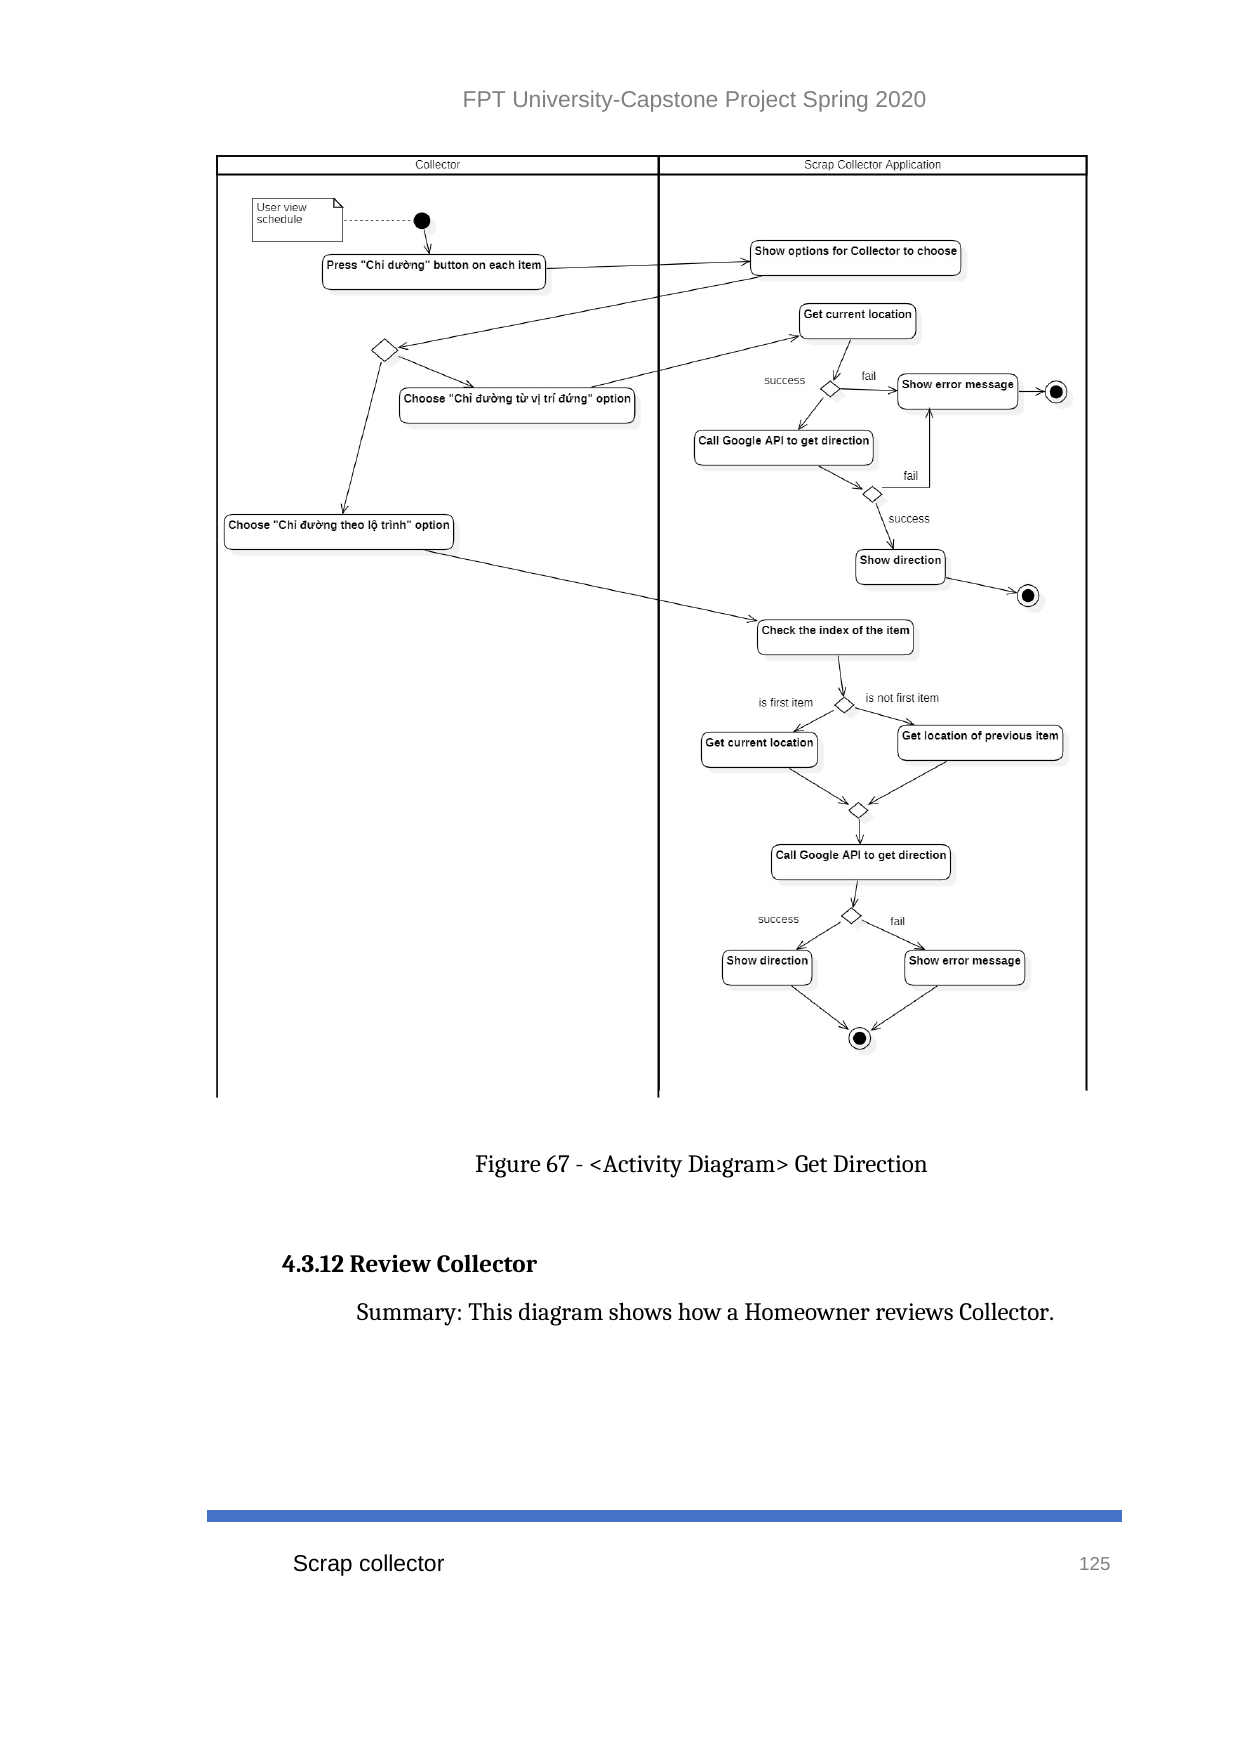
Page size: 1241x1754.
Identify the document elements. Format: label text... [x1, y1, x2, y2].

text Figure 67 - <Activity Diagram> Get Direction [207, 1150, 1122, 1179]
text Summary: This diagram shows how a Homeowner reviews Collector. [357, 1298, 1122, 1326]
subtitle 4.3.12 Review Collector [282, 1250, 1122, 1279]
picture [208, 147, 1121, 1132]
